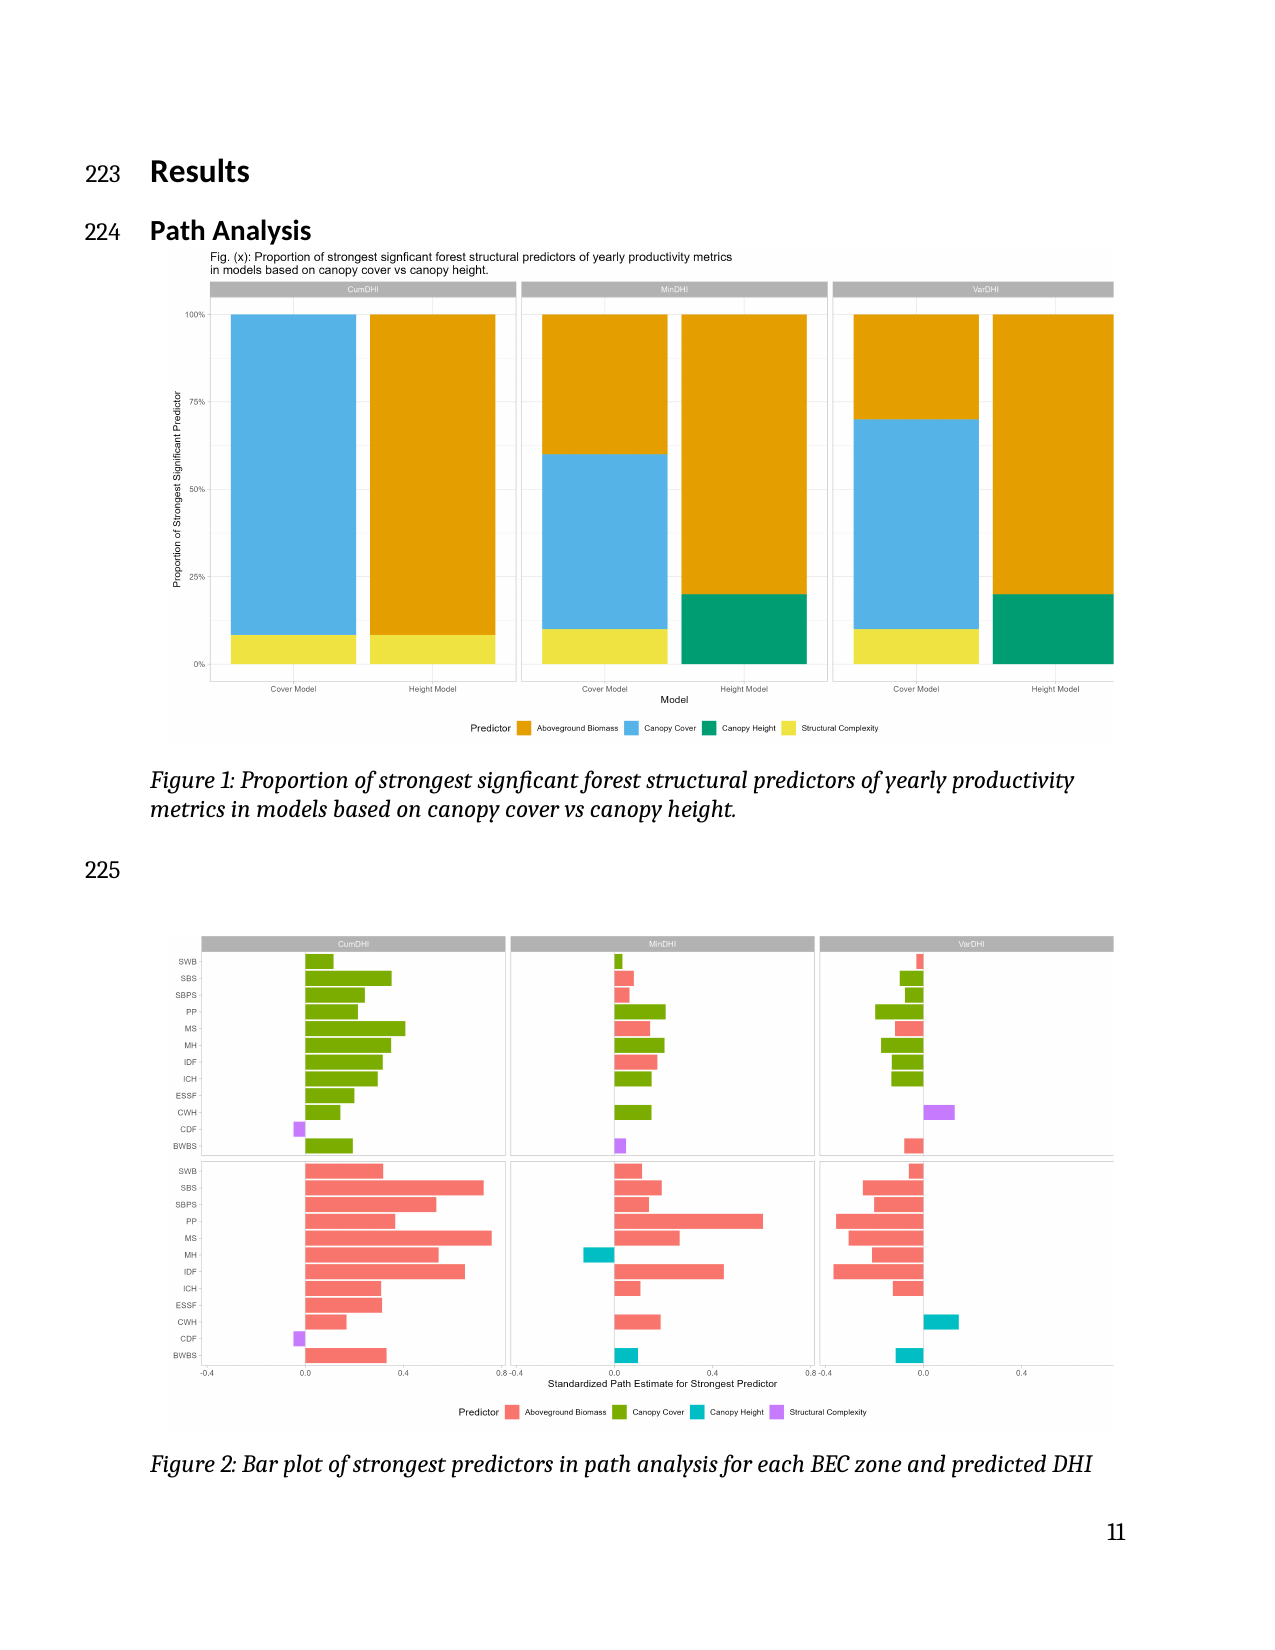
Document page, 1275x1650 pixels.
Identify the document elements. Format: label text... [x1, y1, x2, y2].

subtitle Path Analysis [150, 212, 1125, 247]
picture [168, 931, 1114, 1430]
picture [168, 247, 1114, 746]
subtitle Results [150, 150, 1125, 191]
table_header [139, 931, 1114, 1479]
table_header Figure 1: Proportion of strongest signficant forest structural predictors of yearly productivity metrics in models based on canopy cover vs canopy height. [139, 247, 1114, 836]
